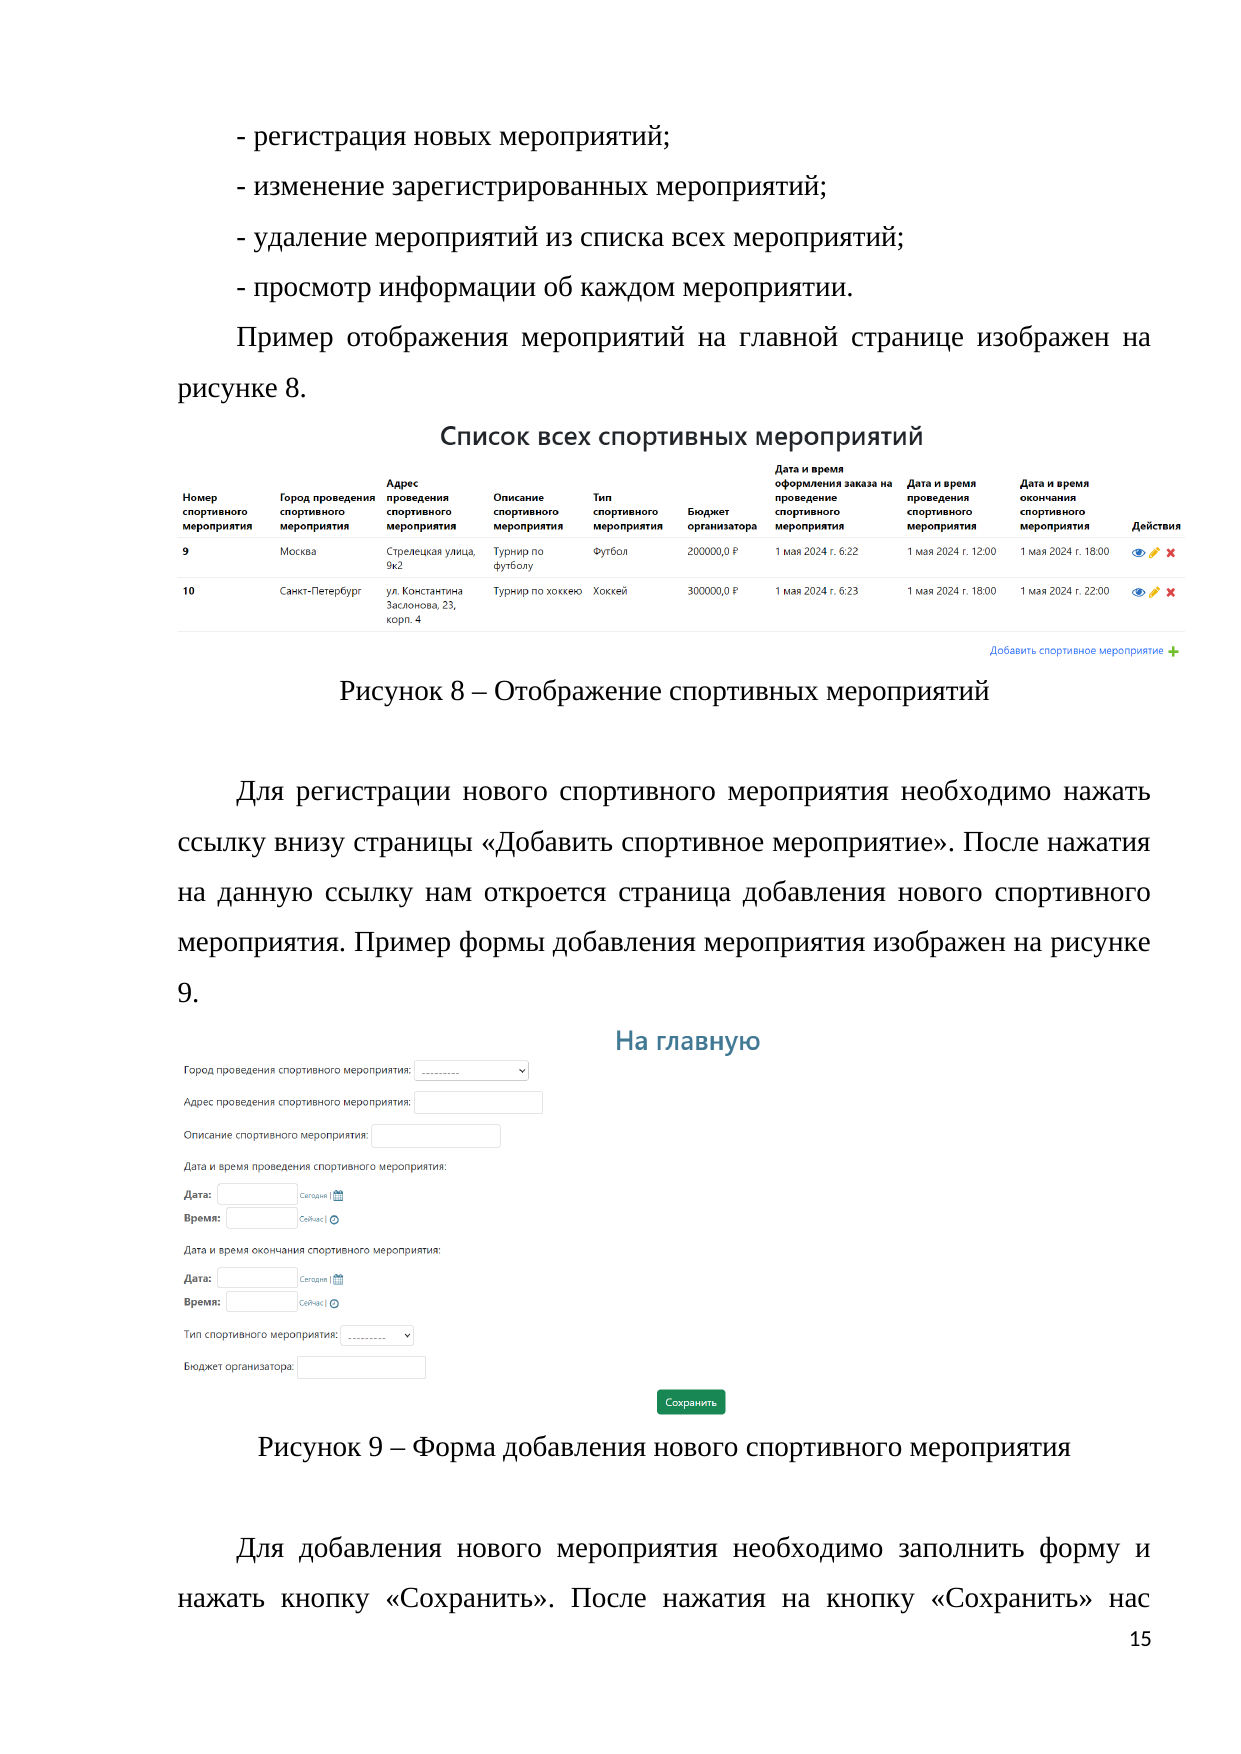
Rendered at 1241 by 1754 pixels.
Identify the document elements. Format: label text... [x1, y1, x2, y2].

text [177, 1530, 1152, 1614]
text Пример отображения мероприятий на главной странице изображен на рисунке 8. [177, 319, 1152, 403]
text Рисунок 9 – Форма добавления нового спортивного мероприятия [177, 1429, 1152, 1463]
text - изменение зарегистрированных мероприятий; [177, 168, 1152, 202]
text - просмотр информации об каждом мероприятии. [177, 269, 1152, 303]
text Рисунок 8 – Отображение спортивных мероприятий [177, 673, 1152, 706]
text - регистрация новых мероприятий; [177, 118, 1152, 152]
text Для регистрации нового спортивного мероприятия необходимо нажать ссылку внизу страницы «Добавить спортивное мероприятие». После нажатия на данную ссылку нам откроется страница добавления нового спортивного мероприятия. Пример формы добавления мероприятия изображен на рисунке 9. [177, 773, 1152, 1008]
text - удаление мероприятий из списка всех мероприятий; [177, 219, 1152, 252]
picture [177, 420, 1186, 659]
picture [177, 1025, 1198, 1416]
